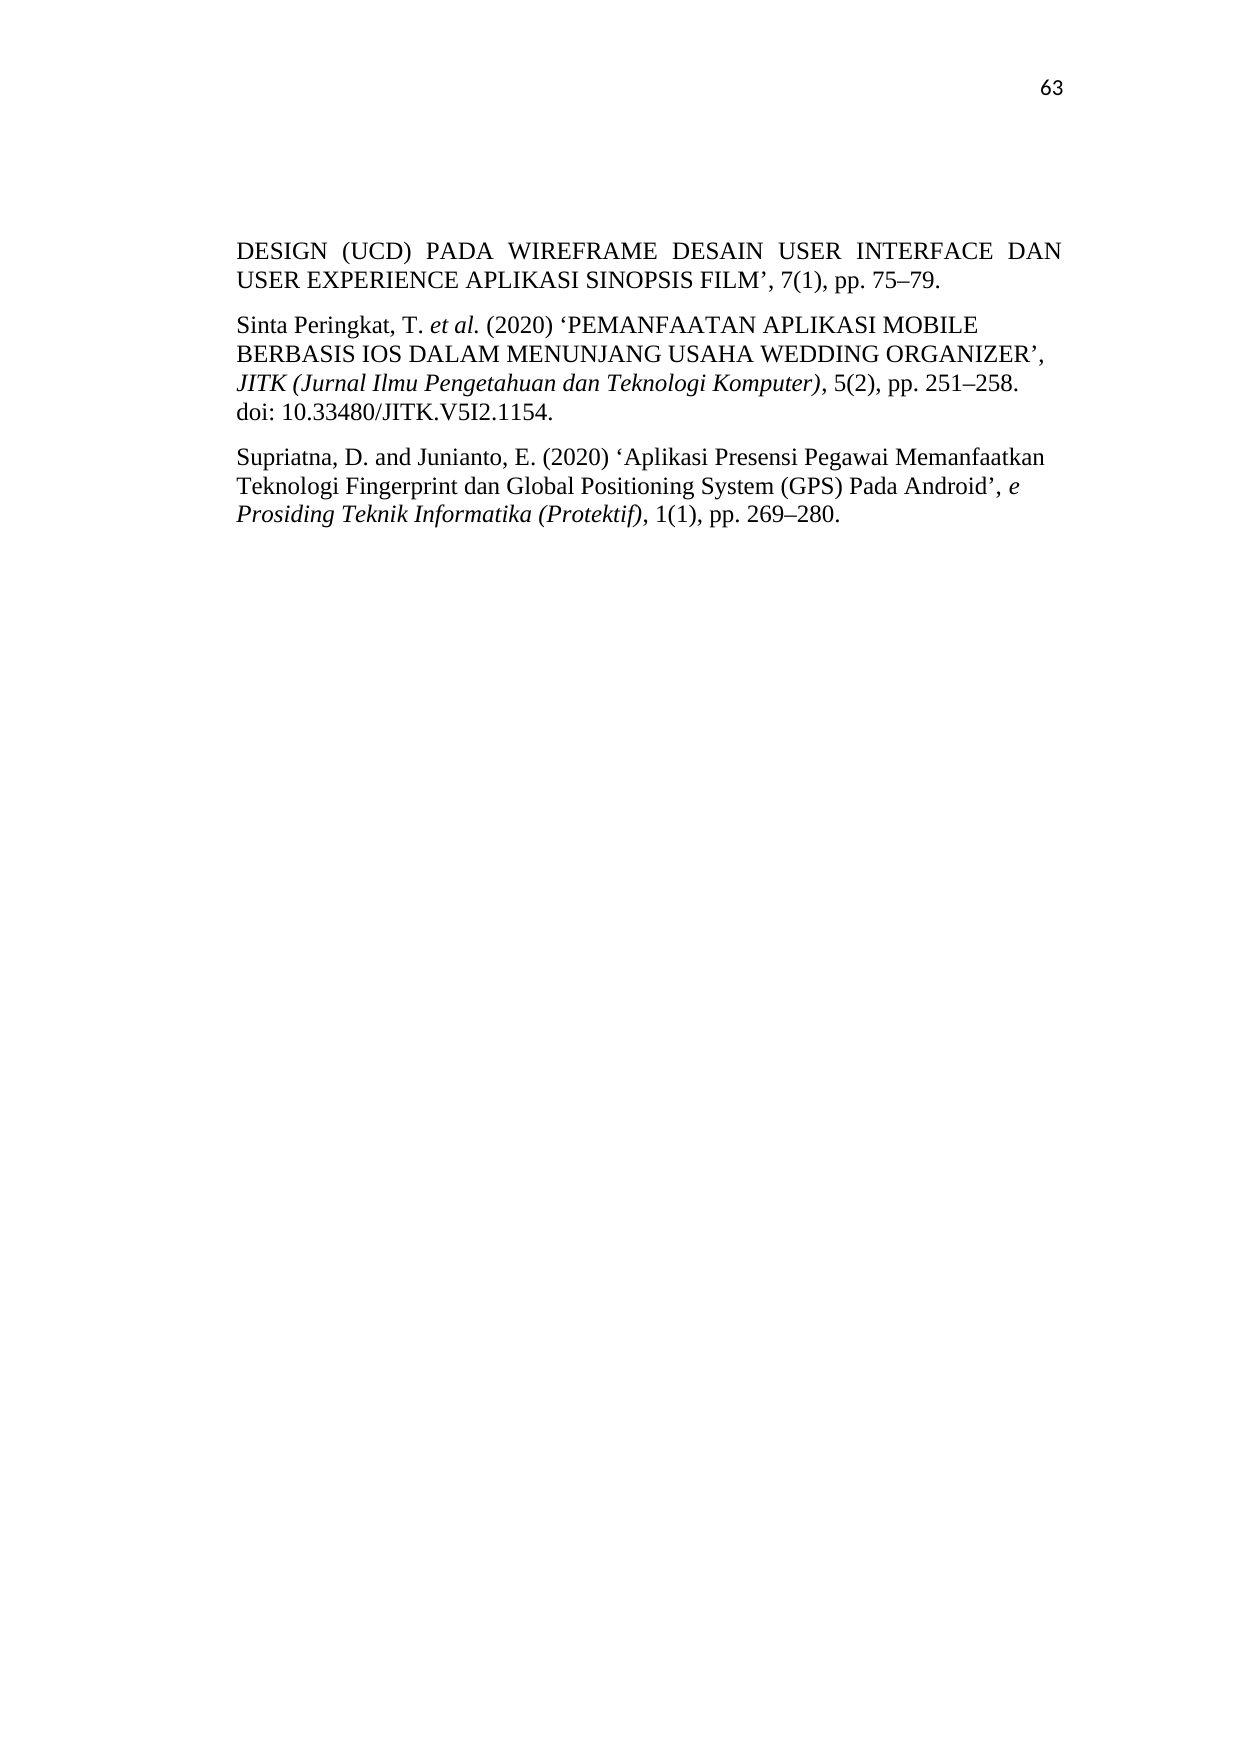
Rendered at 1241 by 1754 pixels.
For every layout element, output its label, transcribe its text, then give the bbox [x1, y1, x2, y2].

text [236, 236, 1063, 294]
text Sinta Peringkat, T. et al. (2020) ‘PEMANFAATAN APLIKASI MOBILE BERBASIS IOS DALAM MENUNJANG USAHA WEDDING ORGANIZER’, JITK (Jurnal Ilmu Pengetahuan dan Teknologi Komputer), 5(2), pp. 251–258. doi: 10.33480/JITK.V5I2.1154. [236, 310, 1063, 425]
text Supriatna, D. and Junianto, E. (2020) ‘Aplikasi Presensi Pegawai Memanfaatkan Teknologi Fingerprint dan Global Positioning System (GPS) Pada Android’, e Prosiding Teknik Informatika (Protektif), 1(1), pp. 269–280. [236, 442, 1063, 528]
